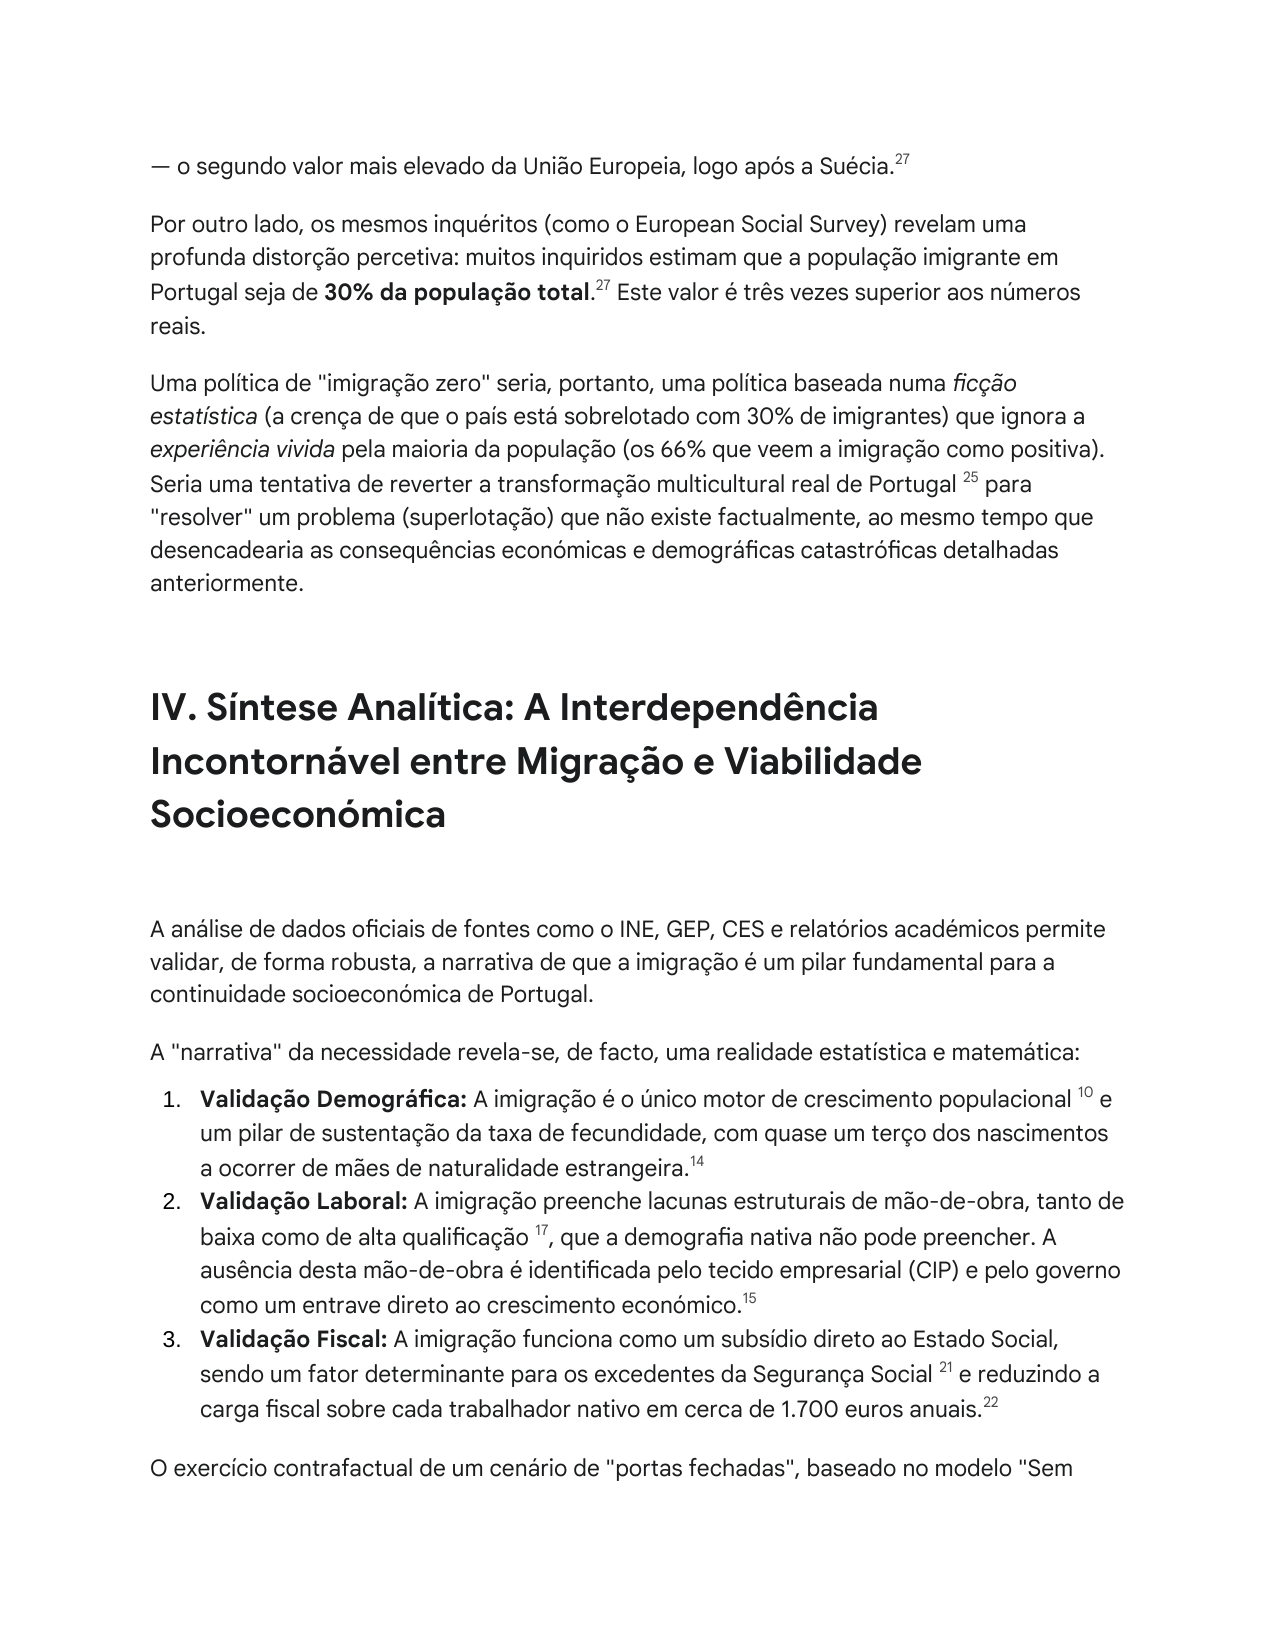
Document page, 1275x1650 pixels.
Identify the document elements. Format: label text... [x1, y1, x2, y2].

text A "narrativa" da necessidade revela-se, de facto, uma realidade estatística e matemática: [150, 1038, 1125, 1067]
list Validação Fiscal: A imigração funciona como um subsídio direto ao Estado Social, sendo um fator determinante para os excedentes da Segurança Social 21 e reduzindo a carga fiscal sobre cada trabalhador nativo em cerca de 1.700 euros anuais.22 [162, 1325, 1125, 1425]
text A análise de dados oficiais de fontes como o INE, GEP, CES e relatórios académicos permite validar, de forma robusta, a narrativa de que a imigração é um pilar fundamental para a continuidade socioeconómica de Portugal. [150, 915, 1125, 1009]
subtitle IV. Síntese Analítica: A Interdependência Incontornável entre Migração e Viabilidade Socioeconómica [150, 684, 1125, 838]
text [150, 1454, 1125, 1483]
list Validação Demográfica: A imigração é o único motor de crescimento populacional 10 e um pilar de sustentação da taxa de fecundidade, com quase um terço dos nascimentos a ocorrer de mães de naturalidade estrangeira.14 [162, 1083, 1125, 1183]
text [150, 150, 1125, 181]
text Uma política de "imigração zero" seria, portanto, uma política baseada numa ficção estatística (a crença de que o país está sobrelotado com 30% de imigrantes) que ignora a experiência vivida pela maioria da população (os 66% que veem a imigração como positiva). Seria uma tentativa de reverter a transformação multicultural real de Portugal 25 para "resolver" um problema (superlotação) que não existe factualmente, ao mesmo tempo que desencadearia as consequências económicas e demográficas catastróficas detalhadas anteriormente. [150, 369, 1125, 598]
list Validação Laboral: A imigração preenche lacunas estruturais de mão-de-obra, tanto de baixa como de alta qualificação 17, que a demografia nativa não pode preencher. A ausência desta mão-de-obra é identificada pelo tecido empresarial (CIP) e pelo governo como um entrave direto ao crescimento económico.15 [162, 1188, 1125, 1321]
text Por outro lado, os mesmos inquéritos (como o European Social Survey) revelam uma profunda distorção percetiva: muitos inquiridos estimam que a população imigrante em Portugal seja de 30% da população total.27 Este valor é três vezes superior aos números reais. [150, 211, 1125, 341]
